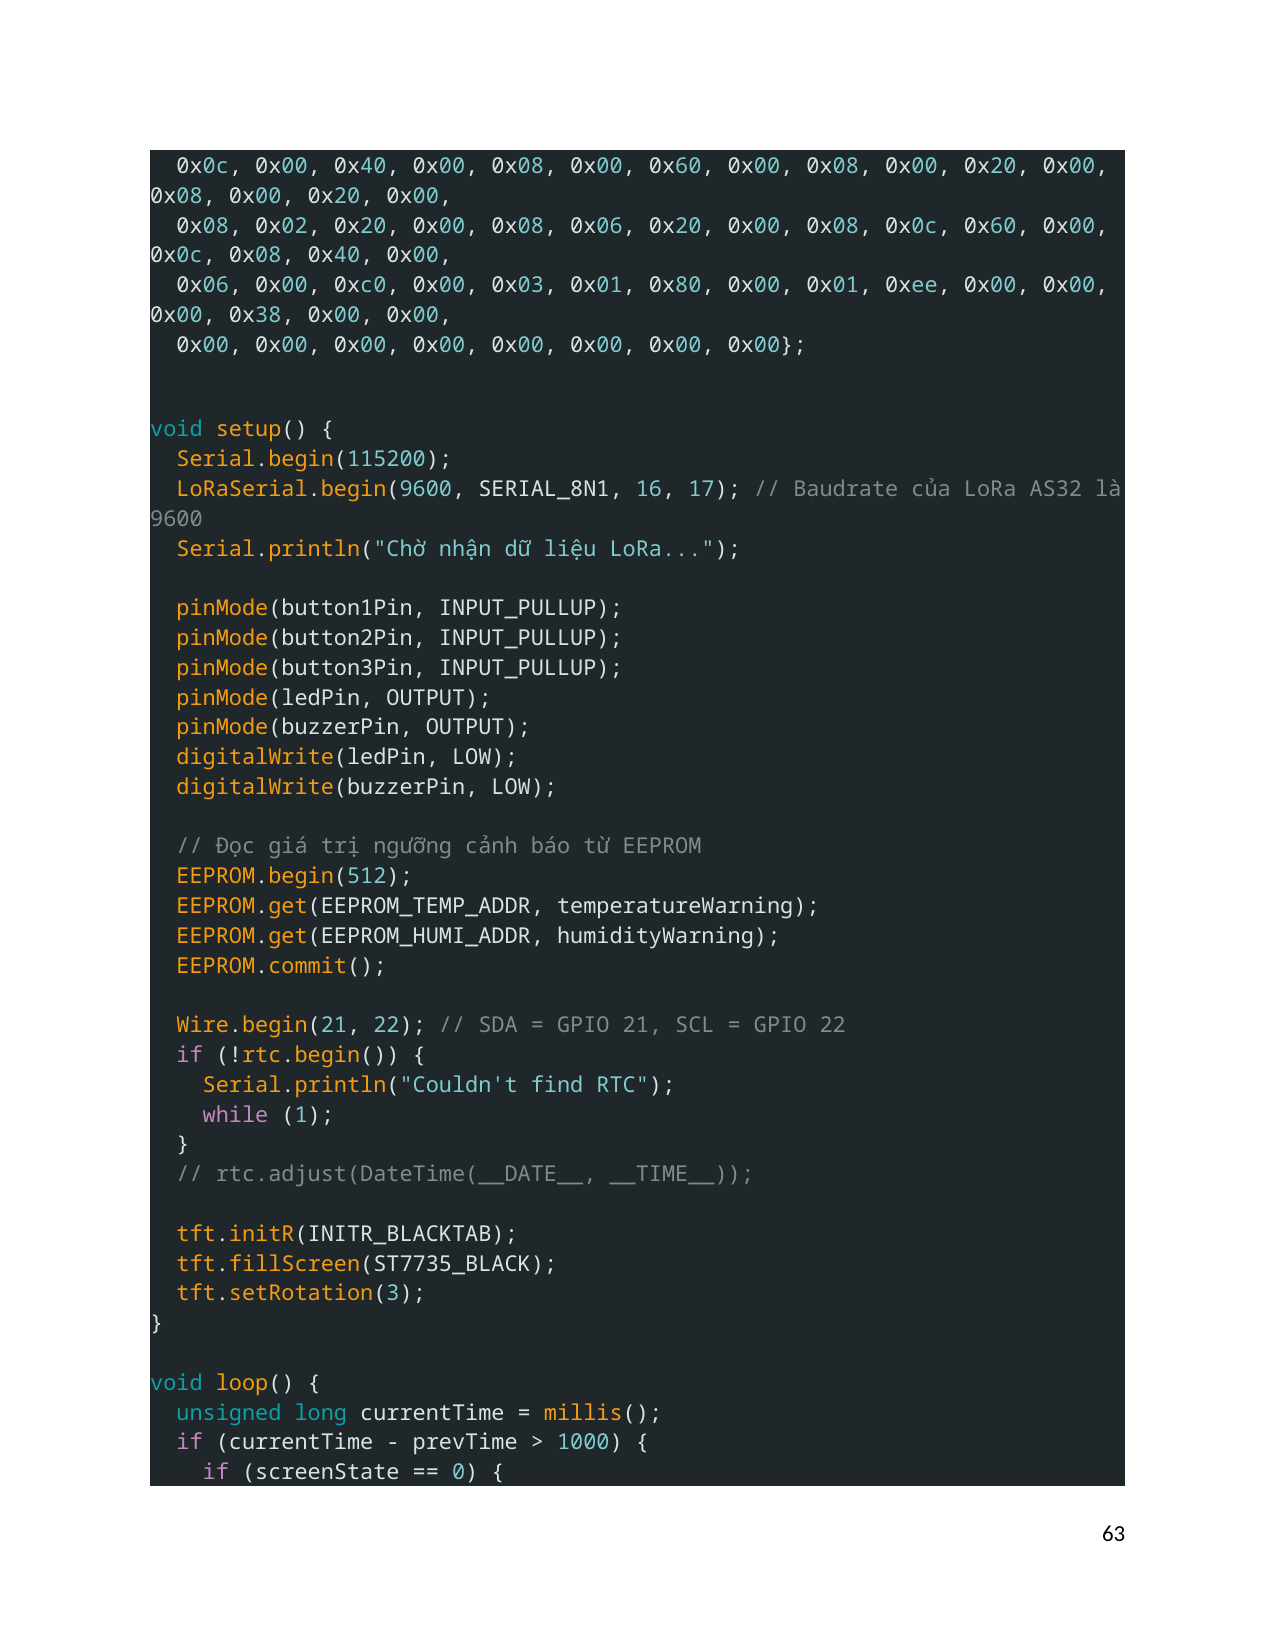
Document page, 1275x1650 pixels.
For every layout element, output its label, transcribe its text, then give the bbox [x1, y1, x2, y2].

text LoRaSerial.begin(9600, SERIAL_8N1, 16, 17); // Baudrate của LoRa AS32 là 9600 [150, 473, 1125, 532]
text void loop() { [150, 1367, 1125, 1396]
text pinMode(button3Pin, INPUT_PULLUP); [150, 652, 1125, 681]
text digitalWrite(ledPin, LOW); [150, 741, 1125, 771]
text tft.fillScreen(ST7735_BLACK); [150, 1247, 1125, 1277]
text digitalWrite(buzzerPin, LOW); [150, 771, 1125, 801]
text if (screenState == 0) { [150, 1456, 1125, 1486]
text pinMode(buzzerPin, OUTPUT); [150, 711, 1125, 741]
text 0x00, 0x00, 0x00, 0x00, 0x00, 0x00, 0x00, 0x00}; [150, 329, 1125, 358]
text Serial.println("Couldn't find RTC"); [150, 1069, 1125, 1098]
text } [150, 1128, 1125, 1158]
text 0x0c, 0x00, 0x40, 0x00, 0x08, 0x00, 0x60, 0x00, 0x08, 0x00, 0x20, 0x00, 0x08, 0x00, 0x20, 0x00, [150, 150, 1125, 209]
text EEPROM.begin(512); [150, 860, 1125, 890]
text EEPROM.commit(); [150, 949, 1125, 979]
text EEPROM.get(EEPROM_HUMI_ADDR, humidityWarning); [150, 920, 1125, 949]
text 0x08, 0x02, 0x20, 0x00, 0x08, 0x06, 0x20, 0x00, 0x08, 0x0c, 0x60, 0x00, 0x0c, 0x08, 0x40, 0x00, [150, 209, 1125, 269]
text Wire.begin(21, 22); // SDA = GPIO 21, SCL = GPIO 22 [150, 1009, 1125, 1039]
text pinMode(button1Pin, INPUT_PULLUP); [150, 592, 1125, 622]
text } [150, 1307, 1125, 1337]
text while (1); [150, 1098, 1125, 1128]
text // Đọc giá trị ngưỡng cảnh báo từ EEPROM [150, 830, 1125, 860]
text if (currentTime - prevTime > 1000) { [150, 1426, 1125, 1456]
text // rtc.adjust(DateTime(__DATE__, __TIME__)); [150, 1158, 1125, 1188]
text tft.initR(INITR_BLACKTAB); [150, 1218, 1125, 1247]
text EEPROM.get(EEPROM_TEMP_ADDR, temperatureWarning); [150, 890, 1125, 920]
text 0x06, 0x00, 0xc0, 0x00, 0x03, 0x01, 0x80, 0x00, 0x01, 0xee, 0x00, 0x00, 0x00, 0x38, 0x00, 0x00, [150, 269, 1125, 329]
text unsigned long currentTime = millis(); [150, 1396, 1125, 1426]
text Serial.begin(115200); [150, 443, 1125, 473]
text void setup() { [150, 413, 1125, 443]
text if (!rtc.begin()) { [150, 1039, 1125, 1069]
text Serial.println("Chờ nhận dữ liệu LoRa..."); [150, 532, 1125, 562]
text tft.setRotation(3); [150, 1277, 1125, 1307]
text pinMode(button2Pin, INPUT_PULLUP); [150, 622, 1125, 652]
text pinMode(ledPin, OUTPUT); [150, 681, 1125, 711]
